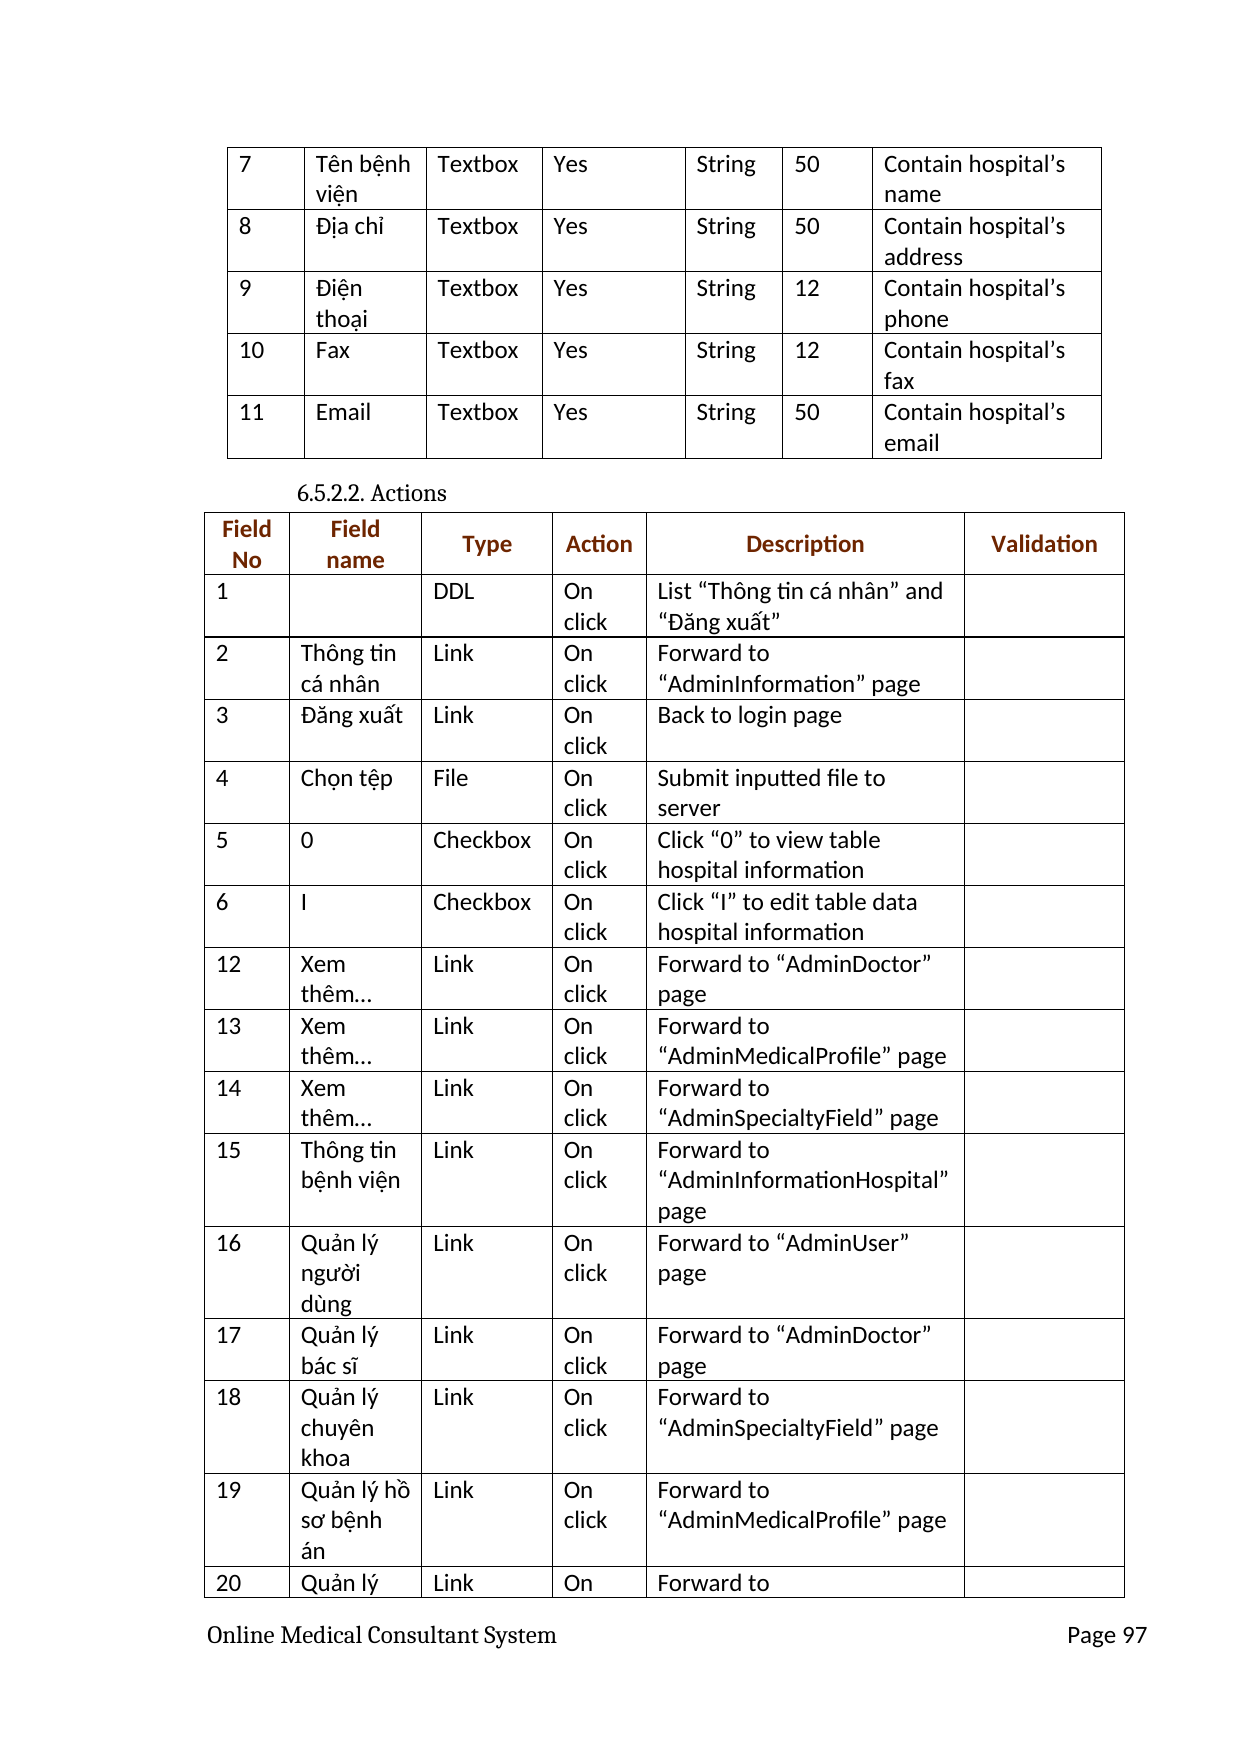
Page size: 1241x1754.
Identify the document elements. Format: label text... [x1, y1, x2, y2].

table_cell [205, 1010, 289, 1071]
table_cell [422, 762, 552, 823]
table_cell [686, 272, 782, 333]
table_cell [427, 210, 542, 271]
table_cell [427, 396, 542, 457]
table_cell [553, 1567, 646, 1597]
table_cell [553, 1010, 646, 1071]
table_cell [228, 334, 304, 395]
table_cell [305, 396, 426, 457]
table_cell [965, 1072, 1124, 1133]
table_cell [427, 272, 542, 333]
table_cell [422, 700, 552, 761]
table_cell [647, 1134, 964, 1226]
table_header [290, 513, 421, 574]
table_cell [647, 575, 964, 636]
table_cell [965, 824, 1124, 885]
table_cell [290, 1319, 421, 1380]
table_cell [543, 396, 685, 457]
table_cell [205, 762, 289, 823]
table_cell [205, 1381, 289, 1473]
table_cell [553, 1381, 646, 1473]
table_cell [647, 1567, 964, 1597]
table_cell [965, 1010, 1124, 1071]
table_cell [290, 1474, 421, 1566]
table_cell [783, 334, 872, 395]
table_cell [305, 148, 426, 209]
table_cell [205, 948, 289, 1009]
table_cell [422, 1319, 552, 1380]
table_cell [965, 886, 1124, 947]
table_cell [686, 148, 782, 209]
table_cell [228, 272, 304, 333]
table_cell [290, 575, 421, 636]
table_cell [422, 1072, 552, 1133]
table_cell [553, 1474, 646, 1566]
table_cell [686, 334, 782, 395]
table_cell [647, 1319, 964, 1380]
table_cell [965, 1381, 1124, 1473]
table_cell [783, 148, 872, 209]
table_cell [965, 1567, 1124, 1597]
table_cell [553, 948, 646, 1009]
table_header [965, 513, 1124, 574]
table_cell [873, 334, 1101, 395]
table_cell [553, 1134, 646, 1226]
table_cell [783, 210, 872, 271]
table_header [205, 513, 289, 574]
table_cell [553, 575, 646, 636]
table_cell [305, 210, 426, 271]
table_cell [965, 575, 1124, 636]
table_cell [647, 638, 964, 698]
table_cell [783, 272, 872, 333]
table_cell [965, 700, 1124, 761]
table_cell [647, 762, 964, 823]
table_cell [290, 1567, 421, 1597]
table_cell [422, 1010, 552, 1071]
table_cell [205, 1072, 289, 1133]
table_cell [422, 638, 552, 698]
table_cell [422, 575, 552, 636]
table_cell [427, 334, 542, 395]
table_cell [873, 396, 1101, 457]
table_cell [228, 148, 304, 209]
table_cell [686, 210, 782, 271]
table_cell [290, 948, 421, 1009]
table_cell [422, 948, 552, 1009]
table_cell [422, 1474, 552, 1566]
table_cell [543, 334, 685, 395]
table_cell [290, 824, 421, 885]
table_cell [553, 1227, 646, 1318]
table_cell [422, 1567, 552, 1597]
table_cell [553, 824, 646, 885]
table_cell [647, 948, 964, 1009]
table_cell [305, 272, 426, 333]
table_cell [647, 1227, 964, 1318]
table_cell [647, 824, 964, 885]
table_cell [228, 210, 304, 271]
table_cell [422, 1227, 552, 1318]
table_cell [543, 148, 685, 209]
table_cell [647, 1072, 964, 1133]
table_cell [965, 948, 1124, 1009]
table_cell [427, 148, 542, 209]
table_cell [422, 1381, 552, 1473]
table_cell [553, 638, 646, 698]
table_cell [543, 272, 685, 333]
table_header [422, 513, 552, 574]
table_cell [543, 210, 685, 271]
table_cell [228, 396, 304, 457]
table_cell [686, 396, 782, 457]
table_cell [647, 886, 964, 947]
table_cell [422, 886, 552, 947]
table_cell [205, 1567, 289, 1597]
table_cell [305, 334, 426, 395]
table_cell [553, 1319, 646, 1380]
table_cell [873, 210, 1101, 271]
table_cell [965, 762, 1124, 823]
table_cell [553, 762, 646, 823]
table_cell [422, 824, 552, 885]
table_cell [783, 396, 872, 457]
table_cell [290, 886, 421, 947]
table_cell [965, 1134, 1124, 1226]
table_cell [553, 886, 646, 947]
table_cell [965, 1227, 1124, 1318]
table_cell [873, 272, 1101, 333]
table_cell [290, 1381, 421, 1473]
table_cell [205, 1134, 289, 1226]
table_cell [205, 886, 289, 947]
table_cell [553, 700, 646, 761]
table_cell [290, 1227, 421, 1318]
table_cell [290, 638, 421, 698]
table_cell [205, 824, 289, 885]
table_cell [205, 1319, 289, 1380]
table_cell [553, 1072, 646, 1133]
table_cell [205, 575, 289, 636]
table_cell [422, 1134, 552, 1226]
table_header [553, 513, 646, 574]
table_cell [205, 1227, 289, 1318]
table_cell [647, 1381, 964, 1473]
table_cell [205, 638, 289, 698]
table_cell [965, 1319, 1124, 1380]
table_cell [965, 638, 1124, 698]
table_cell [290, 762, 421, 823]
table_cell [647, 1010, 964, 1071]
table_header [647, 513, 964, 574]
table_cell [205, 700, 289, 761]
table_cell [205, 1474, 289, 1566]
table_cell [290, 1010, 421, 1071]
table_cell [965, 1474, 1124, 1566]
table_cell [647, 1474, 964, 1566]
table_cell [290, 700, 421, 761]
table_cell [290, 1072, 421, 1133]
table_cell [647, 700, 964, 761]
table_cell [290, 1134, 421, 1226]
subtitle Actions [282, 479, 1122, 508]
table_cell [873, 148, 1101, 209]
